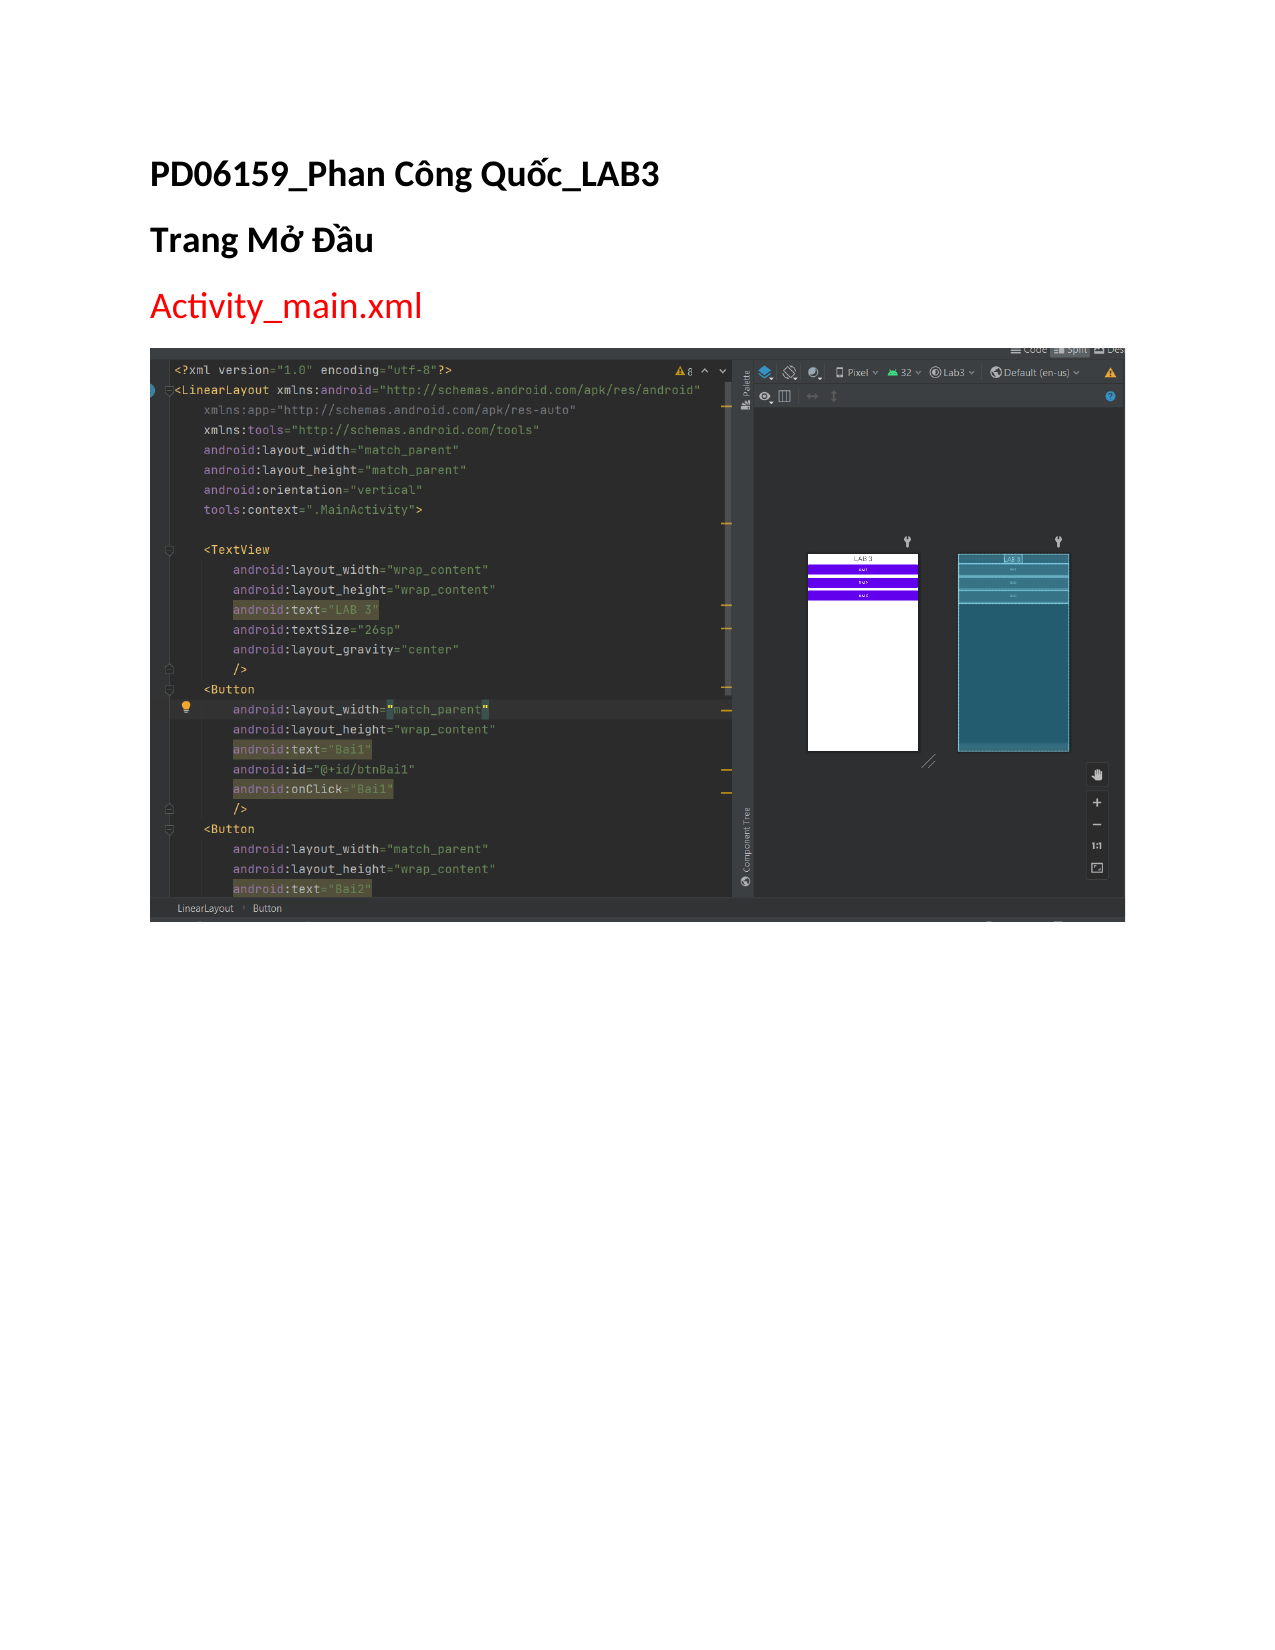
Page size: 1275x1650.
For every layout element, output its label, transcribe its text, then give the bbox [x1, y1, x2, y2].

text PD06159_Phan Công Quốc_LAB3 [150, 150, 1125, 196]
picture [150, 348, 1125, 922]
text Trang Mở Đầu [150, 216, 1125, 262]
text Activity_main.xml [150, 282, 1125, 328]
